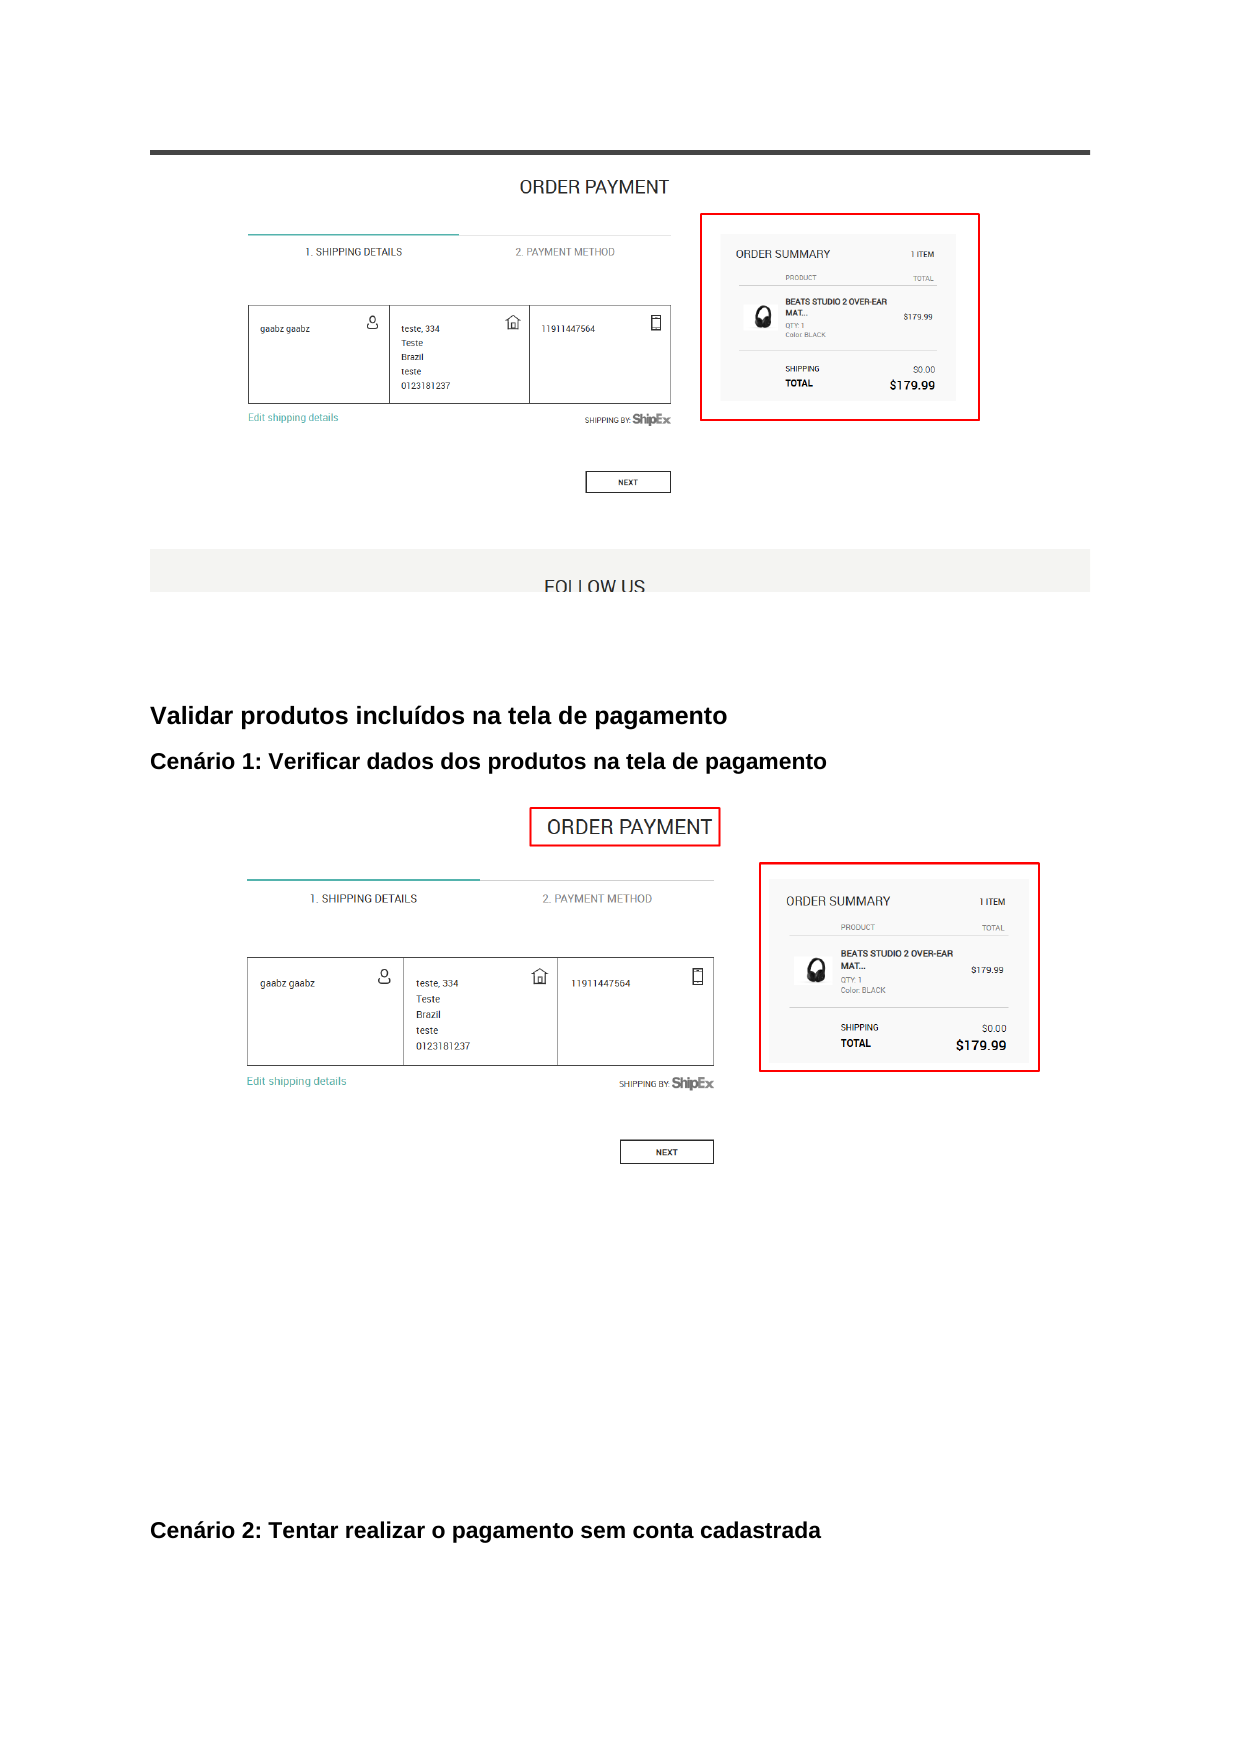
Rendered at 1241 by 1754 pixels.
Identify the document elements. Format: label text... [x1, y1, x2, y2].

text Cenário 2: Tentar realizar o pagamento sem conta cadastrada [150, 1517, 1090, 1544]
text Validar produtos incluídos na tela de pagamento [150, 701, 1090, 729]
picture [150, 793, 1091, 1183]
picture [150, 150, 1091, 592]
text Cenário 1: Verificar dados dos produtos na tela de pagamento [150, 748, 1090, 775]
